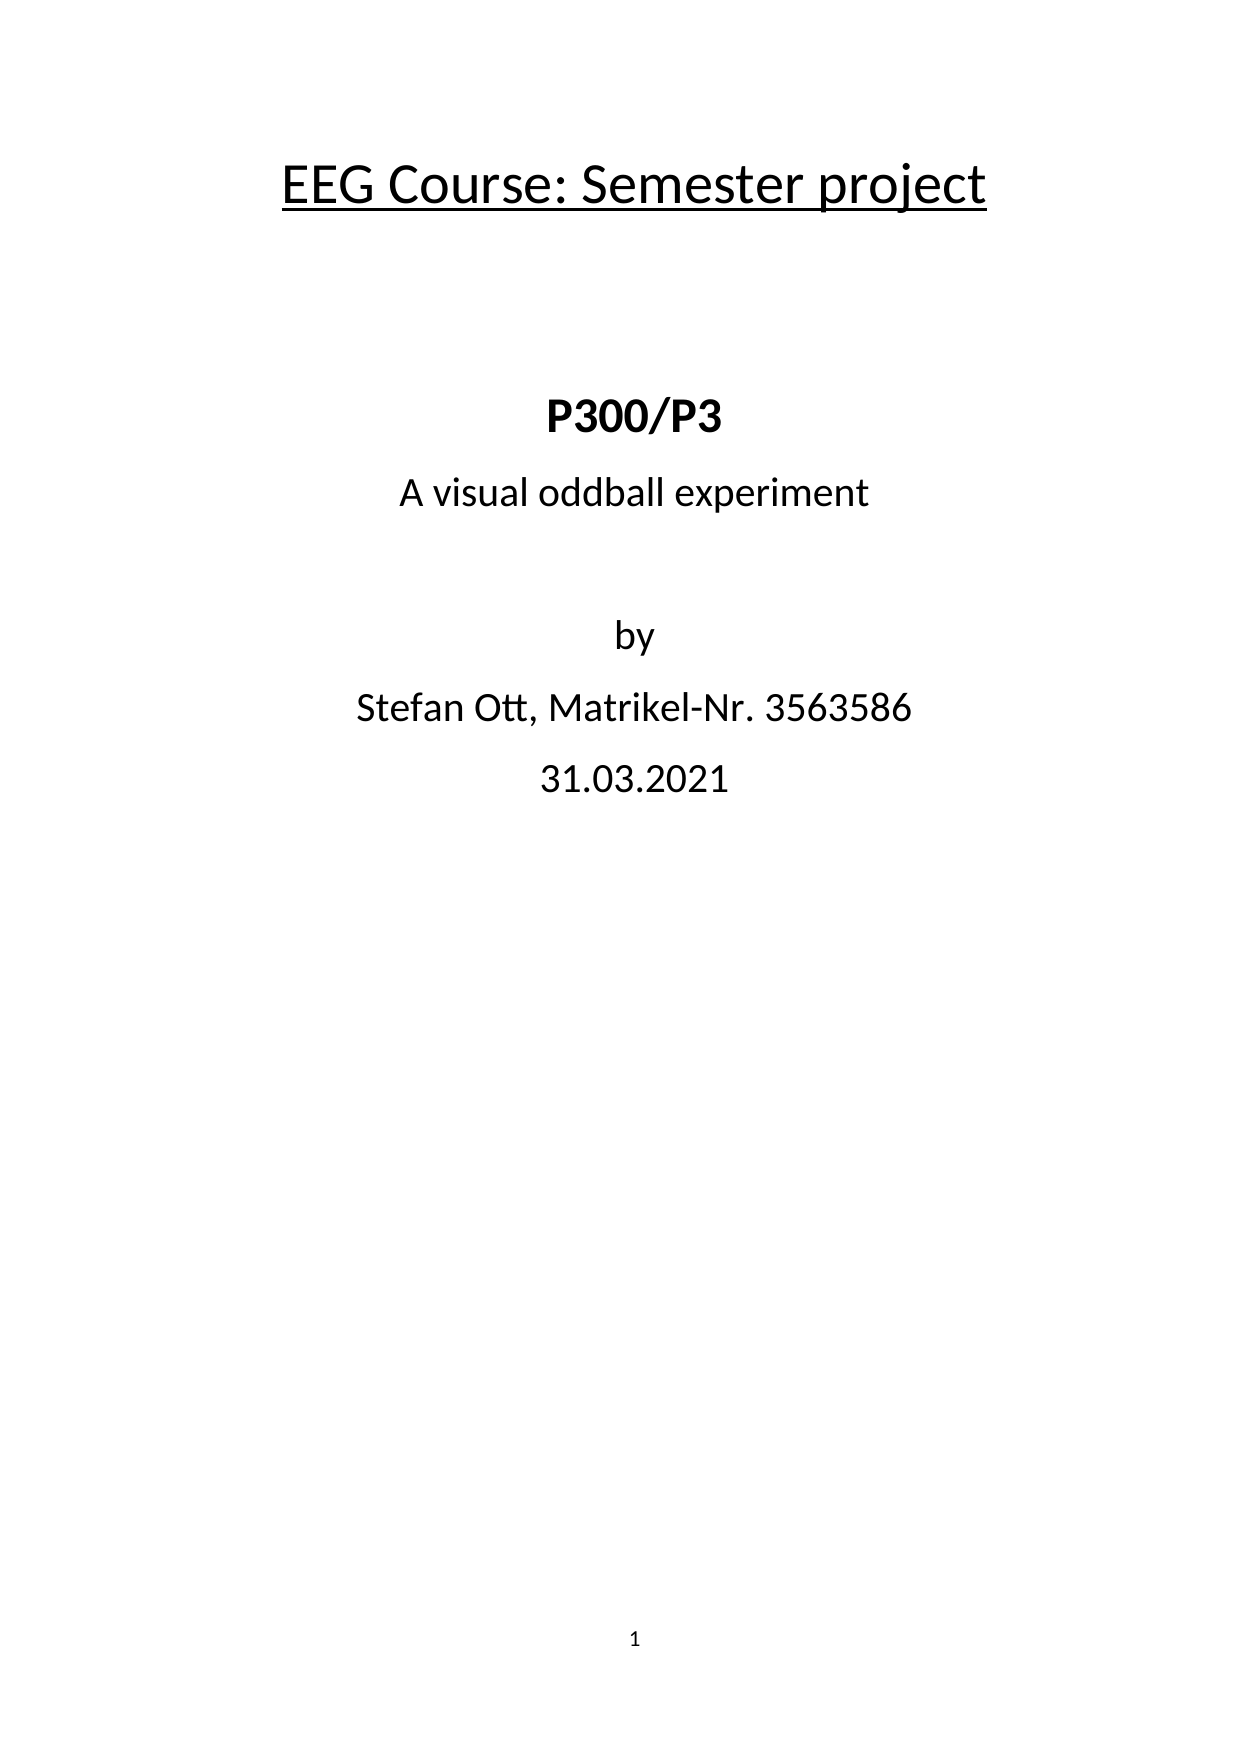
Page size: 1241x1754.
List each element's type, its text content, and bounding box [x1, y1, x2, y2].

text by [147, 609, 1122, 660]
text Stefan Ott, Matrikel-Nr. 3563586 [147, 681, 1122, 732]
text EEG Course: Semester project [147, 147, 1122, 218]
text 31.03.2021 [147, 752, 1122, 803]
text A visual oddball experiment [147, 466, 1122, 517]
text P300/P3 [147, 384, 1122, 445]
